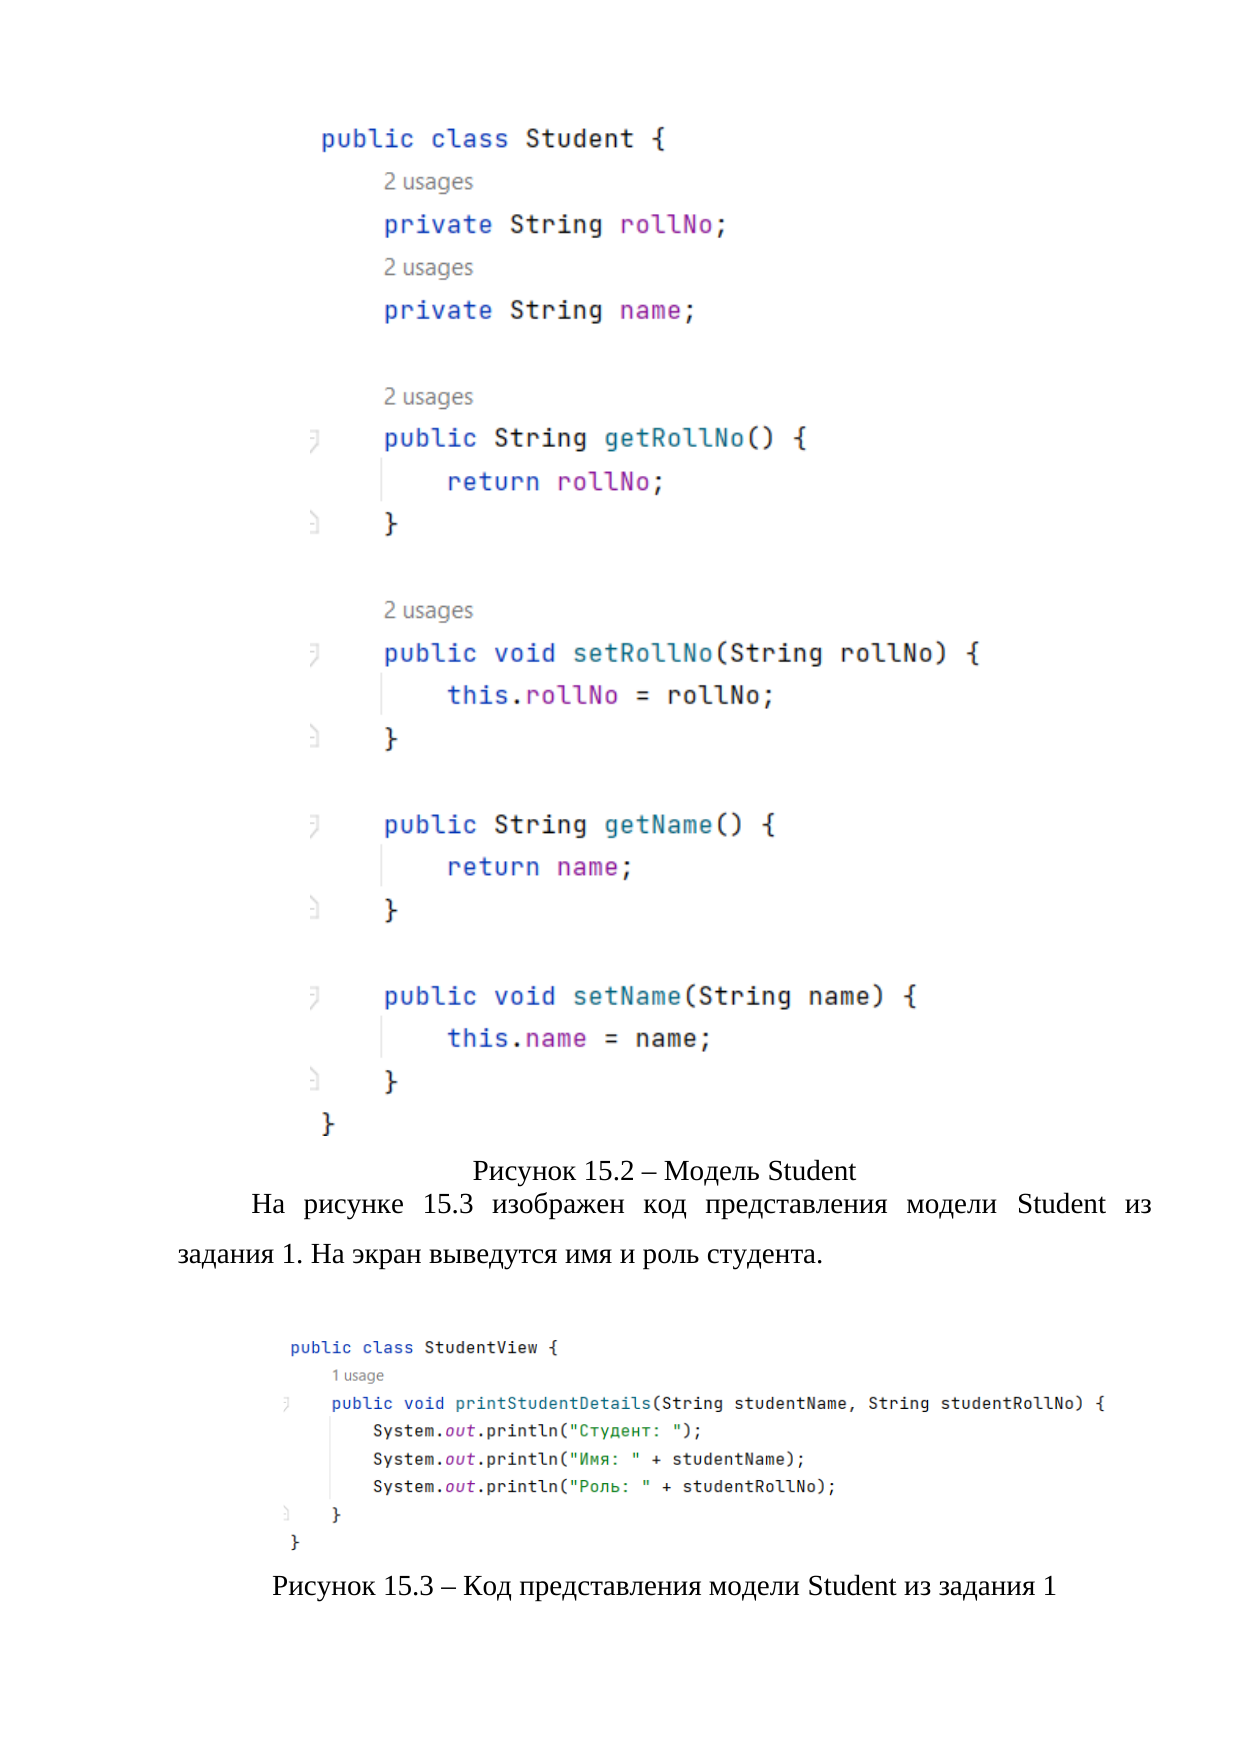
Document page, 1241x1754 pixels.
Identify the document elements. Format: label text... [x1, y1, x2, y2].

picture [283, 1337, 1120, 1552]
text На рисунке 15.3 изображен код представления модели Student из задания 1. На экран выведутся имя и роль студента. [177, 1186, 1152, 1270]
picture [310, 118, 1093, 1136]
text Рисунок 15.2 – Модель Student [177, 1153, 1152, 1186]
text Рисунок 15.3 – Код представления модели Student из задания 1 [177, 1568, 1152, 1602]
